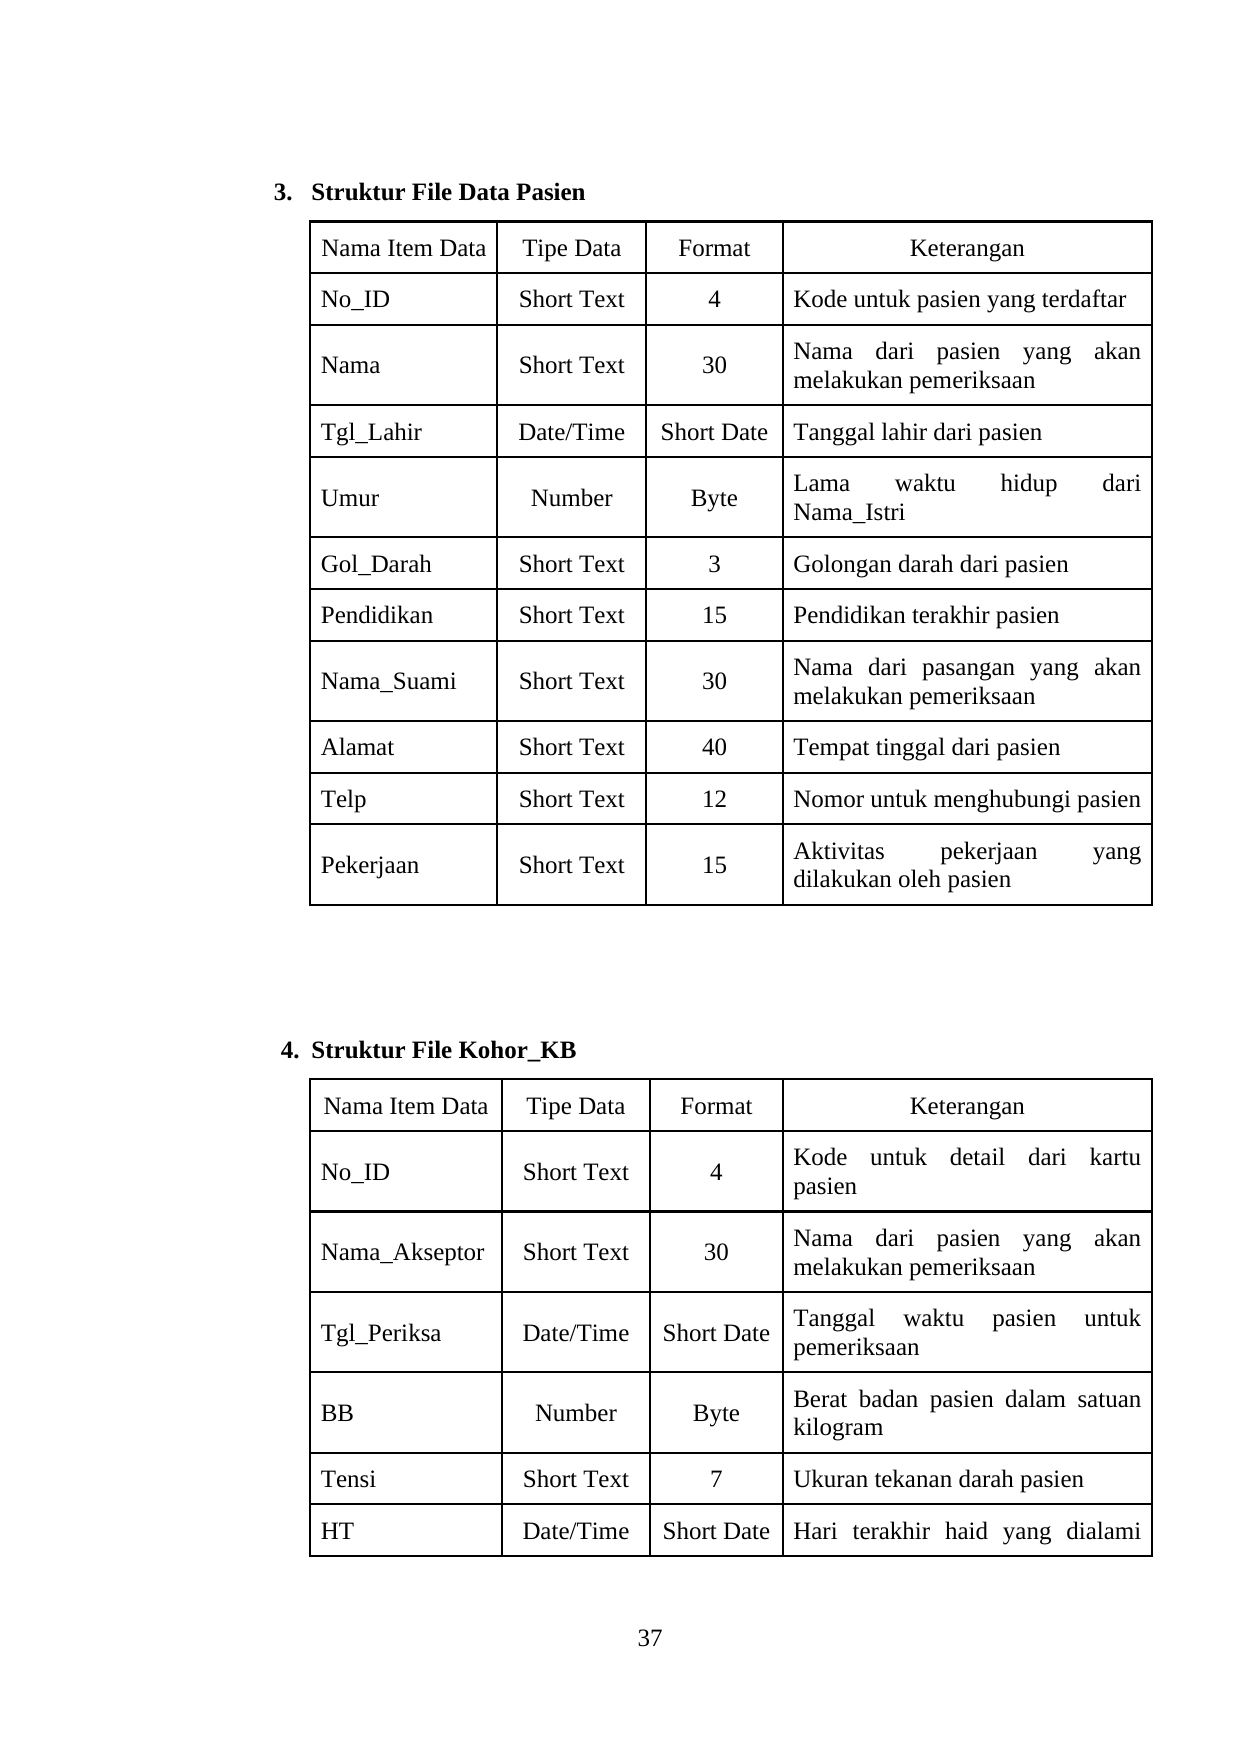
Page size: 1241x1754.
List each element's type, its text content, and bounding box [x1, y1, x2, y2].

table_header Tipe Data [498, 223, 645, 272]
table_cell Golongan darah dari pasien [784, 538, 1151, 588]
table_cell Kode untuk pasien yang terdaftar [784, 274, 1151, 324]
table_cell Nama dari pasien yang akan melakukan pemeriksaan [784, 1213, 1151, 1291]
table_cell Short Text [498, 774, 645, 823]
table_header Tipe Data [503, 1080, 649, 1130]
table_header Nama Item Data [311, 223, 496, 272]
table_cell Kode untuk detail dari kartu pasien [784, 1132, 1151, 1210]
table_cell 4 [651, 1132, 782, 1210]
table_cell Umur [311, 458, 496, 536]
table_cell Short Date [651, 1505, 782, 1555]
table_cell Short Text [498, 722, 645, 772]
table_cell 12 [647, 774, 782, 823]
table_cell Short Date [647, 406, 782, 456]
table_cell Berat badan pasien dalam satuan kilogram [784, 1373, 1151, 1452]
table_cell Tensi [311, 1454, 501, 1503]
table_cell Number [503, 1373, 649, 1452]
table_cell Short Text [503, 1132, 649, 1210]
table_cell Tanggal lahir dari pasien [784, 406, 1151, 456]
list Struktur File Kohor_KB [281, 1035, 1063, 1064]
table_cell Tanggal waktu pasien untuk pemeriksaan [784, 1293, 1151, 1371]
list Struktur File Data Pasien [274, 177, 1063, 206]
table_header Format [647, 223, 782, 272]
table_cell 4 [647, 274, 782, 324]
table_cell No_ID [311, 274, 496, 324]
table_cell Number [498, 458, 645, 536]
table_cell Short Text [498, 326, 645, 404]
table_header Keterangan [784, 1080, 1151, 1130]
table_cell Nama_Suami [311, 642, 496, 720]
table_cell Lama waktu hidup dari Nama_Istri [784, 458, 1151, 536]
table_cell Byte [651, 1373, 782, 1452]
table_cell Aktivitas pekerjaan yang dilakukan oleh pasien [784, 825, 1151, 904]
table_header Keterangan [784, 223, 1151, 272]
table_cell Byte [647, 458, 782, 536]
table_header Format [651, 1080, 782, 1130]
table_cell 15 [647, 590, 782, 639]
table_cell Short Text [503, 1454, 649, 1503]
table_cell Short Text [498, 825, 645, 904]
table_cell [784, 1505, 1151, 1555]
table_cell Nama_Akseptor [311, 1213, 501, 1291]
table_cell Tempat tinggal dari pasien [784, 722, 1151, 772]
table_cell Pendidikan terakhir pasien [784, 590, 1151, 639]
table_cell Ukuran tekanan darah pasien [784, 1454, 1151, 1503]
table_cell Date/Time [503, 1293, 649, 1371]
table_cell No_ID [311, 1132, 501, 1210]
table_cell Date/Time [503, 1505, 649, 1555]
table_cell Nomor untuk menghubungi pasien [784, 774, 1151, 823]
table_cell 30 [647, 326, 782, 404]
table_cell Short Text [498, 642, 645, 720]
table_header Nama Item Data [311, 1080, 501, 1130]
table_cell Pendidikan [311, 590, 496, 639]
table_cell Short Text [498, 274, 645, 324]
table_cell BB [311, 1373, 501, 1452]
table_cell 30 [647, 642, 782, 720]
table_cell Date/Time [498, 406, 645, 456]
table_cell Short Text [503, 1213, 649, 1291]
table_cell Pekerjaan [311, 825, 496, 904]
table_cell Tgl_Periksa [311, 1293, 501, 1371]
table_cell Short Date [651, 1293, 782, 1371]
table_cell Alamat [311, 722, 496, 772]
table_cell 3 [647, 538, 782, 588]
table_cell Short Text [498, 590, 645, 639]
table_cell Nama dari pasangan yang akan melakukan pemeriksaan [784, 642, 1151, 720]
table_cell HT [311, 1505, 501, 1555]
table_cell Short Text [498, 538, 645, 588]
table_cell 7 [651, 1454, 782, 1503]
table_cell 40 [647, 722, 782, 772]
table_cell Tgl_Lahir [311, 406, 496, 456]
table_cell Telp [311, 774, 496, 823]
table_cell Nama [311, 326, 496, 404]
table_cell Gol_Darah [311, 538, 496, 588]
table_cell 15 [647, 825, 782, 904]
table_cell Nama dari pasien yang akan melakukan pemeriksaan [784, 326, 1151, 404]
table_cell 30 [651, 1213, 782, 1291]
